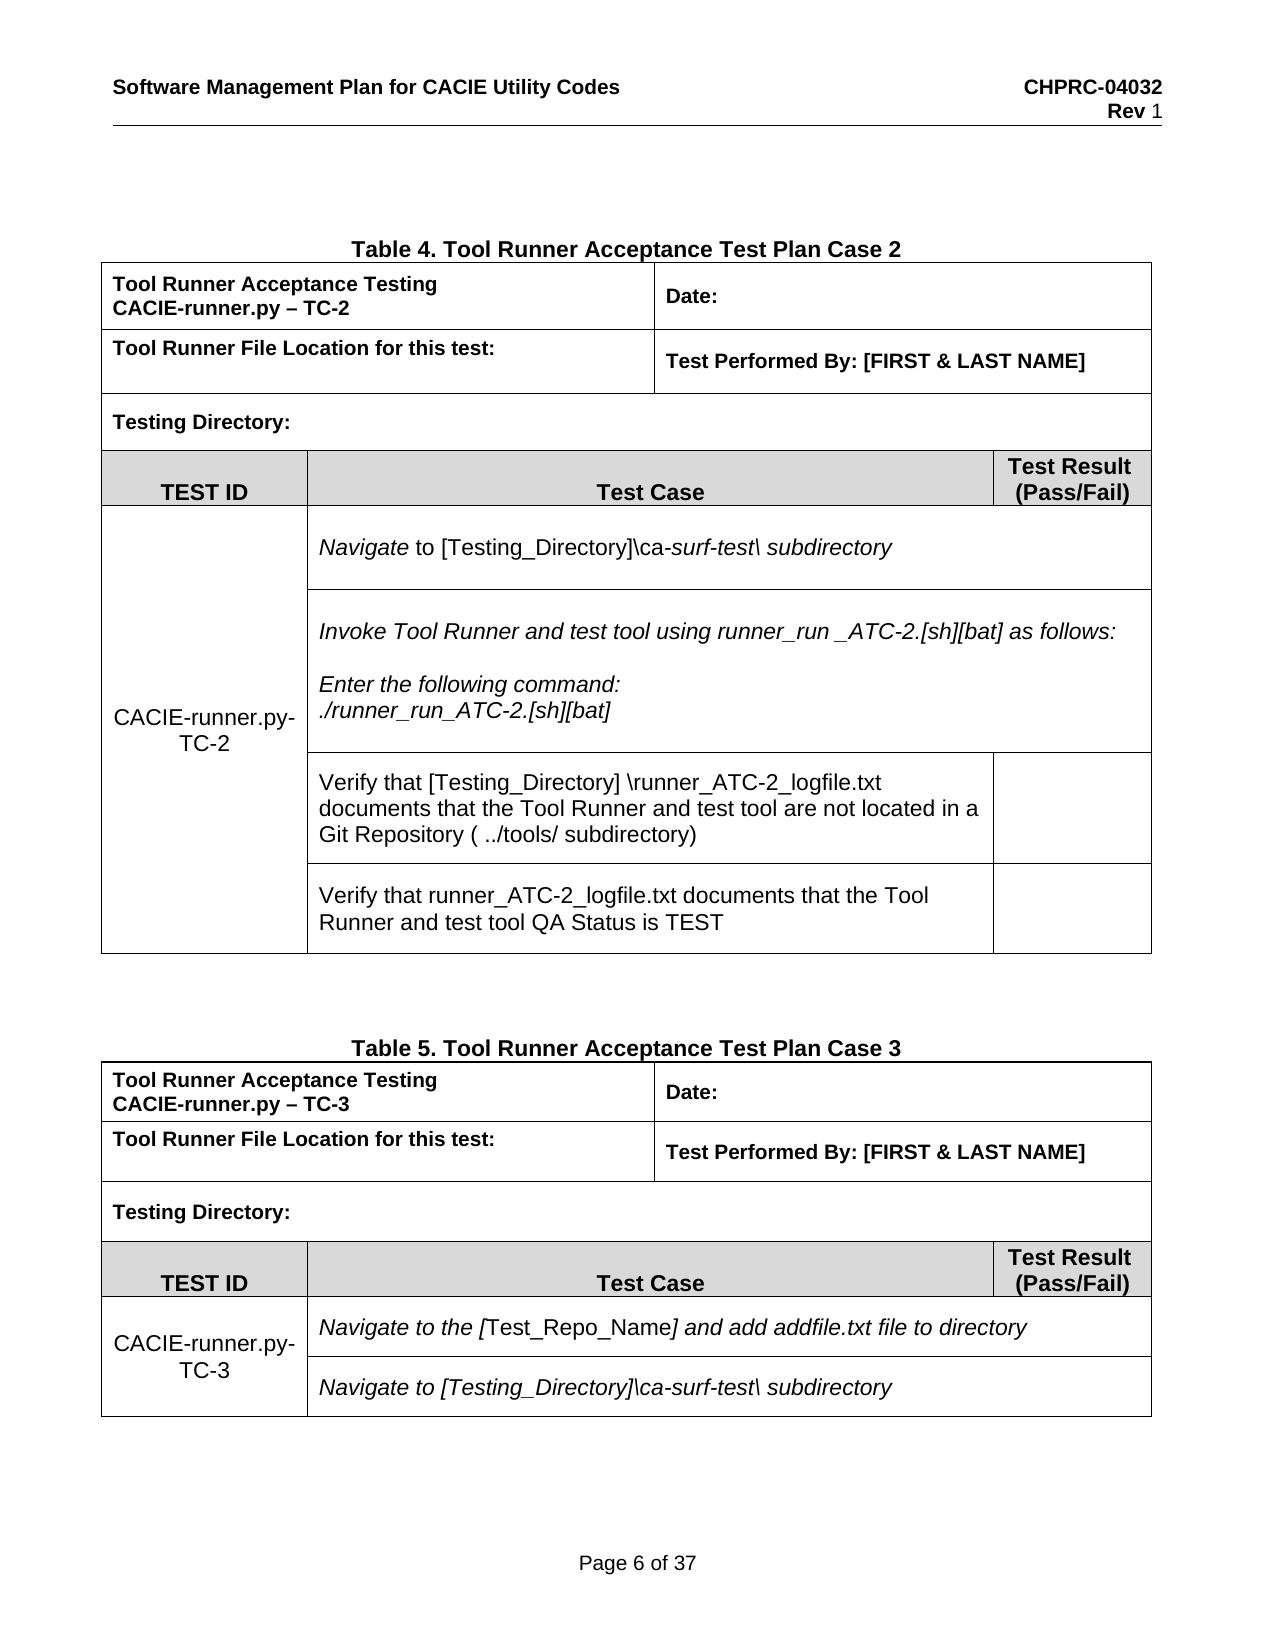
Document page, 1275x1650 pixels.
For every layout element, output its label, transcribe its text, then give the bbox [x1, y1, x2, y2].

table_cell Test Case [308, 1242, 993, 1296]
table_cell Tool Runner Acceptance Testing CACIE-runner.py – TC-2 [102, 263, 654, 328]
table_cell Date: [655, 263, 1151, 328]
table_cell Navigate to the [Test_Repo_Name] and add addfile.txt file to directory [308, 1297, 1151, 1356]
table_cell Test Result (Pass/Fail) [994, 451, 1151, 505]
table_cell Tool Runner File Location for this test: [102, 1122, 654, 1181]
table_cell Tool Runner Acceptance Testing CACIE-runner.py – TC-3 [102, 1063, 654, 1121]
table_cell Test Performed By: [FIRST & LAST NAME] [655, 1122, 1151, 1181]
table_cell [994, 753, 1151, 863]
table_cell Navigate to [Testing_Directory]\ca-surf-test\ subdirectory [308, 506, 1151, 589]
table_cell Testing Directory: [102, 1182, 1151, 1241]
table_header Table 5. Tool Runner Acceptance Test Plan Case 3 [101, 1012, 1151, 1061]
table_header Table 4. Tool Runner Acceptance Test Plan Case 2 [101, 213, 1151, 262]
table_cell Testing Directory: [102, 394, 1151, 450]
table_cell CACIE-runner.py-TC-2 [102, 506, 307, 953]
table_cell CACIE-runner.py-TC-3 [102, 1297, 307, 1416]
table_cell TEST ID [102, 451, 307, 505]
table_cell Verify that [Testing_Directory] \runner_ATC-2_logfile.txt documents that the Tool Runner and test tool are not located in a Git Repository ( ../tools/ subdirectory) [308, 753, 993, 863]
table_cell TEST ID [102, 1242, 307, 1296]
table_cell Date: [655, 1063, 1151, 1121]
table_cell [994, 864, 1151, 953]
table_cell Test Result (Pass/Fail) [994, 1242, 1151, 1296]
table_cell Tool Runner File Location for this test: [102, 330, 654, 393]
table_cell Verify that runner_ATC-2_logfile.txt documents that the Tool Runner and test tool QA Status is TEST [308, 864, 993, 953]
table_cell Navigate to [Testing_Directory]\ca-surf-test\ subdirectory [308, 1357, 1151, 1416]
table_cell Test Case [308, 451, 993, 505]
table_cell Invoke Tool Runner and test tool using runner_run _ATC-2.[sh][bat] as follows: Enter the following command: ./runner_run_ATC-2.[sh][bat] [308, 590, 1151, 752]
table_cell Test Performed By: [FIRST & LAST NAME] [655, 330, 1151, 393]
